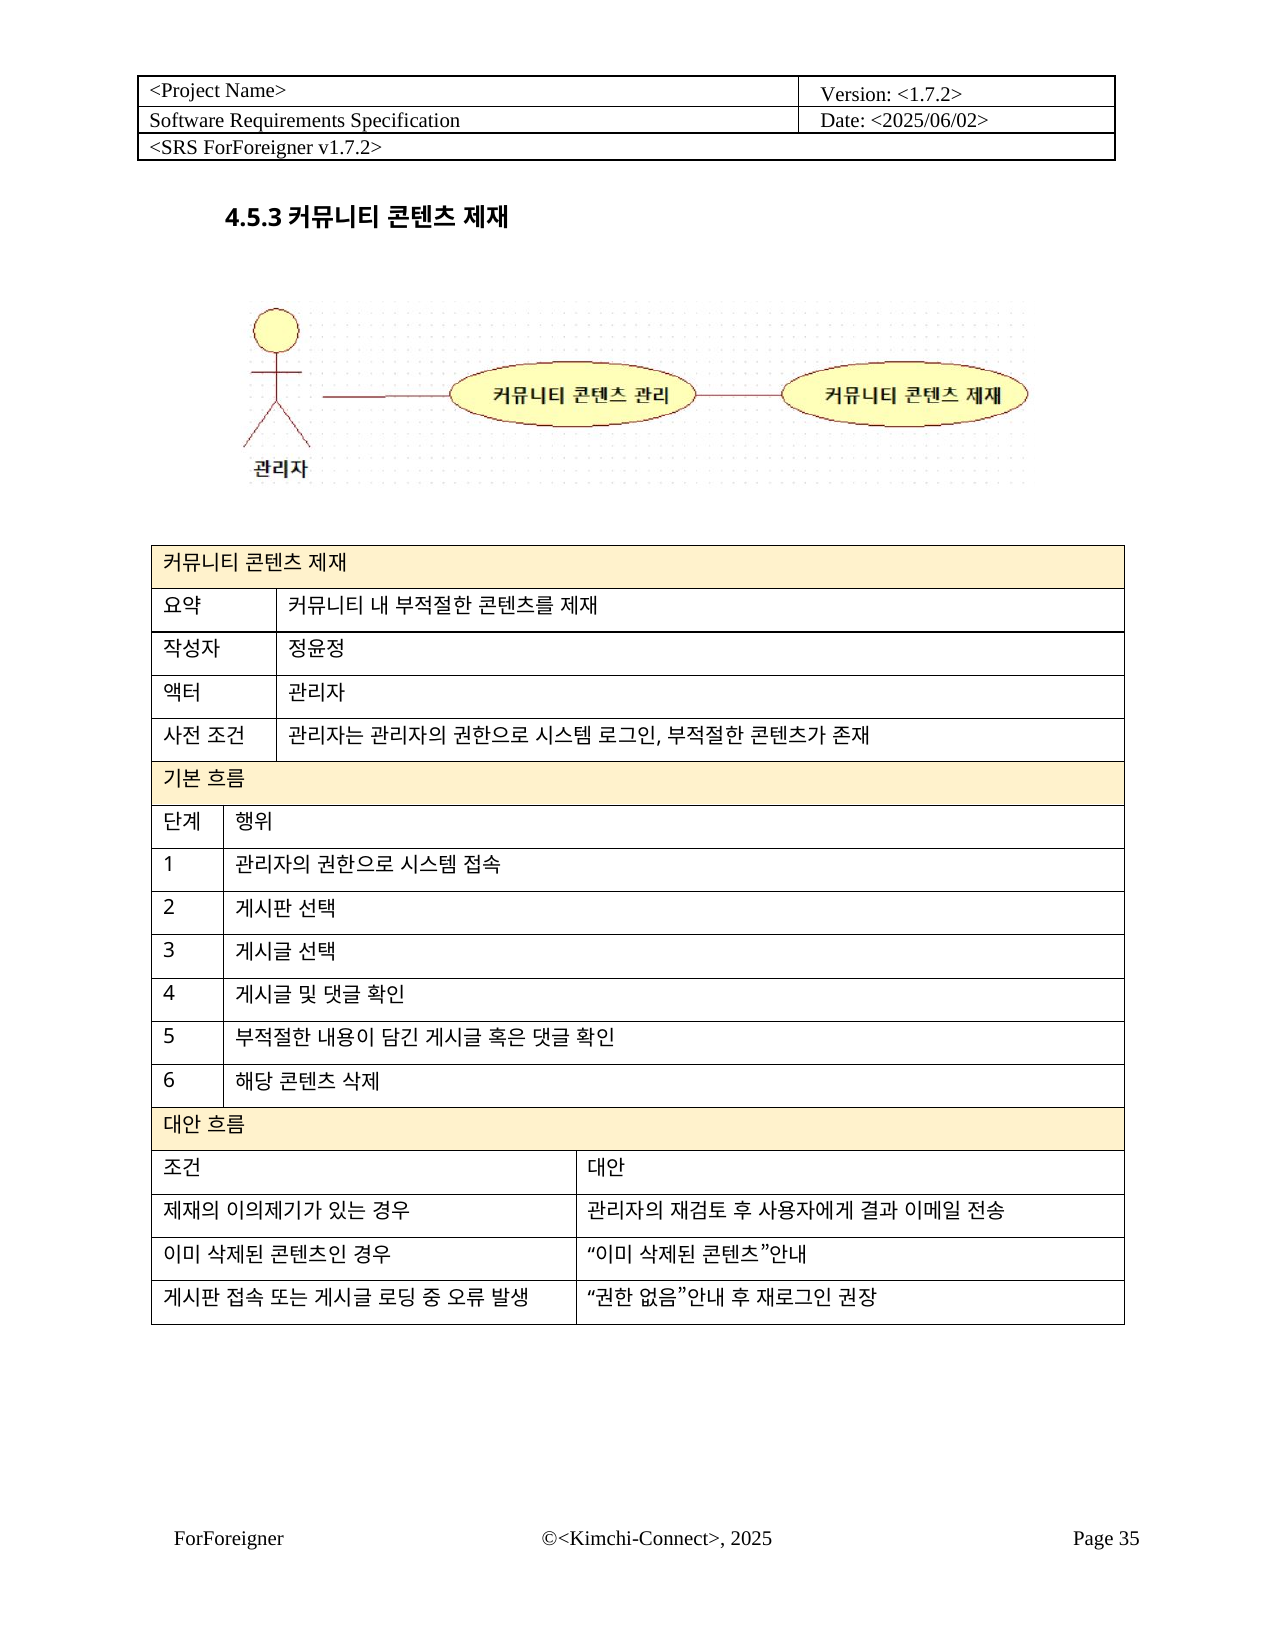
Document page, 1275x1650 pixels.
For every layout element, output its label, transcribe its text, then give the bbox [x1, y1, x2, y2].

table_cell 3 [152, 935, 223, 977]
table_cell 해당 콘텐츠 삭제 [224, 1065, 1124, 1107]
table_cell 조건 [152, 1151, 576, 1193]
table_cell 단계 [152, 806, 223, 848]
subtitle 4.5.3 커뮤니티 콘텐츠 제재 [150, 198, 1125, 234]
table_cell 게시글 및 댓글 확인 [224, 979, 1124, 1021]
table_cell “이미 삭제된 콘텐츠”안내 [577, 1238, 1124, 1280]
table_cell 기본 흐름 [152, 762, 1124, 804]
table_cell 액터 [152, 676, 276, 718]
table_cell 제재의 이의제기가 있는 경우 [152, 1195, 576, 1237]
table_cell 5 [152, 1022, 223, 1064]
table_cell 대안 [577, 1151, 1124, 1193]
table_cell 2 [152, 892, 223, 934]
table_cell 1 [152, 849, 223, 891]
table_cell 관리자의 권한으로 시스템 접속 [224, 849, 1124, 891]
table_cell 커뮤니티 내 부적절한 콘텐츠를 제재 [277, 589, 1124, 631]
table_header 커뮤니티 콘텐츠 제재 [152, 546, 1124, 588]
table_cell 관리자 [277, 676, 1124, 718]
table_cell “권한 없음”안내 후 재로그인 권장 [577, 1281, 1124, 1323]
table_cell 부적절한 내용이 담긴 게시글 혹은 댓글 확인 [224, 1022, 1124, 1064]
table_cell 요약 [152, 589, 276, 631]
table_cell 정윤정 [277, 633, 1124, 675]
table_cell 작성자 [152, 633, 276, 675]
picture [240, 301, 1035, 491]
table_cell 이미 삭제된 콘텐츠인 경우 [152, 1238, 576, 1280]
table_cell 관리자의 재검토 후 사용자에게 결과 이메일 전송 [577, 1195, 1124, 1237]
table_cell 대안 흐름 [152, 1108, 1124, 1150]
table_cell 행위 [224, 806, 1124, 848]
table_cell 사전 조건 [152, 719, 276, 761]
table_cell 관리자는 관리자의 권한으로 시스템 로그인, 부적절한 콘텐츠가 존재 [277, 719, 1124, 761]
table_cell 6 [152, 1065, 223, 1107]
table_cell 4 [152, 979, 223, 1021]
table_cell 게시판 선택 [224, 892, 1124, 934]
table_cell 게시글 선택 [224, 935, 1124, 977]
table_cell 게시판 접속 또는 게시글 로딩 중 오류 발생 [152, 1281, 576, 1323]
